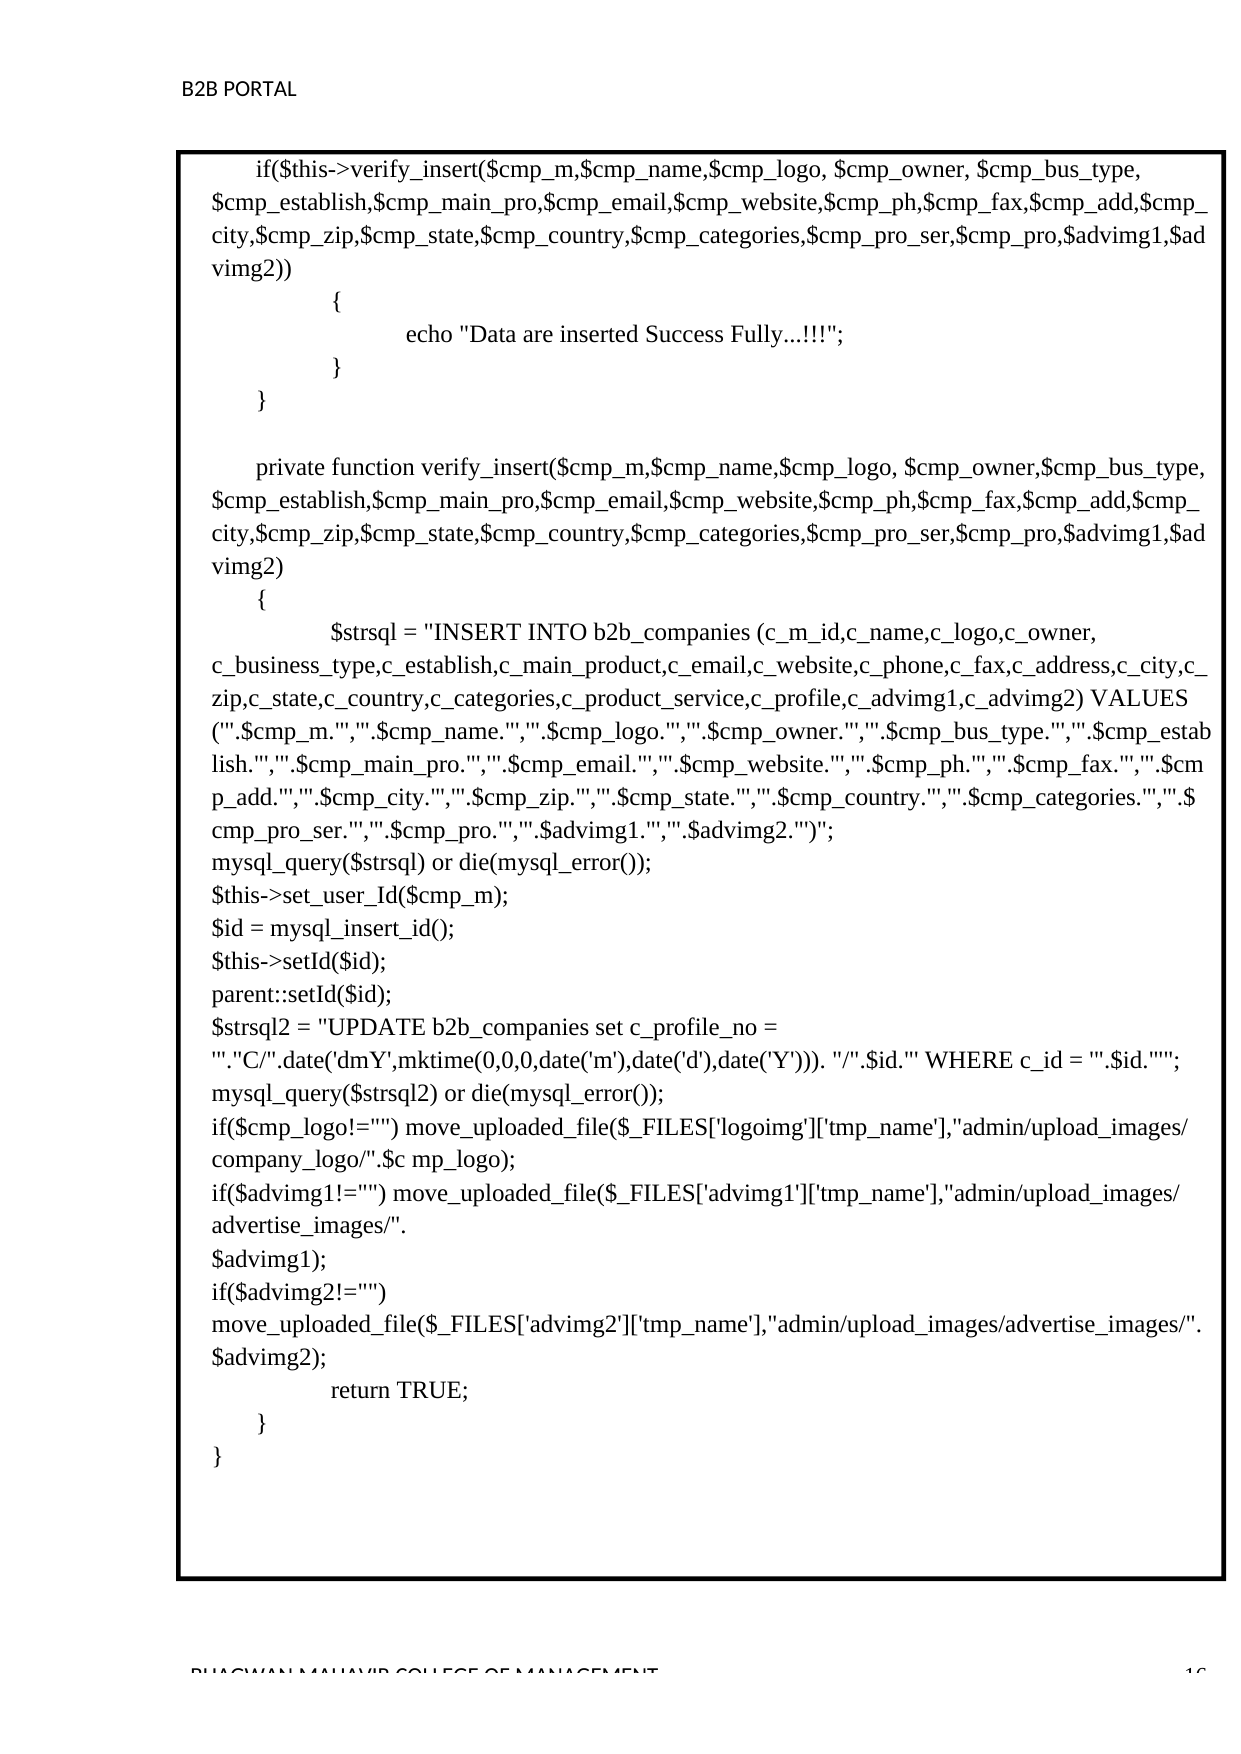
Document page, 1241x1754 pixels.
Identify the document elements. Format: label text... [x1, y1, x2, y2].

text p_add."','".$cmp_city."','".$cmp_zip."','".$cmp_state."','".$cmp_country."','".$cmp_categories."','".$ cmp_pro_ser."','".$cmp_pro."','".$advimg1."','".$advimg2."')"; [211, 782, 1240, 844]
text echo "Data are inserted Success Fully...!!!"; [406, 319, 1240, 348]
text $id = mysql_insert_id(); [211, 913, 1240, 942]
text $strsql = "INSERT INTO b2b_companies (c_m_id,c_name,c_logo,c_owner, c_business_type,c_establish,c_main_product,c_email,c_website,c_phone,c_fax,c_address,c_city,c_ zip,c_state,c_country,c_categories,c_product_service,c_profile,c_advimg1,c_advimg2) VALUES ('".$cmp_m."','".$cmp_name."','".$cmp_logo."','".$cmp_owner."','".$cmp_bus_type."','".$cmp_estab [211, 617, 1214, 744]
text { [331, 286, 1240, 315]
text private function verify_insert($cmp_m,$cmp_name,$cmp_logo, $cmp_owner,$cmp_bus_type, [256, 452, 1240, 480]
text $cmp_establish,$cmp_main_pro,$cmp_email,$cmp_website,$cmp_ph,$cmp_fax,$cmp_add,$cmp_ city,$cmp_zip,$cmp_state,$cmp_country,$cmp_categories,$cmp_pro_ser,$cmp_pro,$advimg1,$ad vimg2)) [211, 187, 1208, 282]
text } [211, 1441, 1240, 1470]
text { [256, 584, 1240, 612]
text if($this->verify_insert($cmp_m,$cmp_name,$cmp_logo, $cmp_owner, $cmp_bus_type, [256, 154, 1240, 183]
text lish."','".$cmp_main_pro."','".$cmp_email."','".$cmp_website."','".$cmp_ph."','".$cmp_fax."','".$cm [211, 749, 1240, 778]
text $this->setId($id); parent::setId($id); [211, 946, 394, 1008]
text if($cmp_logo!="") move_uploaded_file($_FILES['logoimg']['tmp_name'],"admin/upload_images/company_logo/".$c mp_logo); [211, 1112, 1240, 1173]
text move_uploaded_file($_FILES['advimg2']['tmp_name'],"admin/upload_images/advertise_images/". [211, 1310, 1240, 1338]
text mysql_query($strsql) or die(mysql_error()); [211, 848, 1240, 876]
text $advimg1); if($advimg2!="") [211, 1244, 388, 1305]
text $this->set_user_Id($cmp_m); [211, 881, 1240, 909]
text } [256, 385, 1240, 414]
text return TRUE; [331, 1375, 1240, 1404]
text $strsql2 = "UPDATE b2b_companies set c_profile_no = '"."C/".date('dmY',mktime(0,0,0,date('m'),date('d'),date('Y'))). "/".$id."' WHERE c_id = '".$id."'"; mysql_query($strsql2) or die(mysql_error()); [211, 1012, 1183, 1107]
text } [256, 1408, 1240, 1437]
text $advimg2); [211, 1342, 1240, 1371]
text if($advimg1!="") move_uploaded_file($_FILES['advimg1']['tmp_name'],"admin/upload_images/advertise_images/". [211, 1178, 1240, 1239]
text } [331, 352, 1240, 381]
